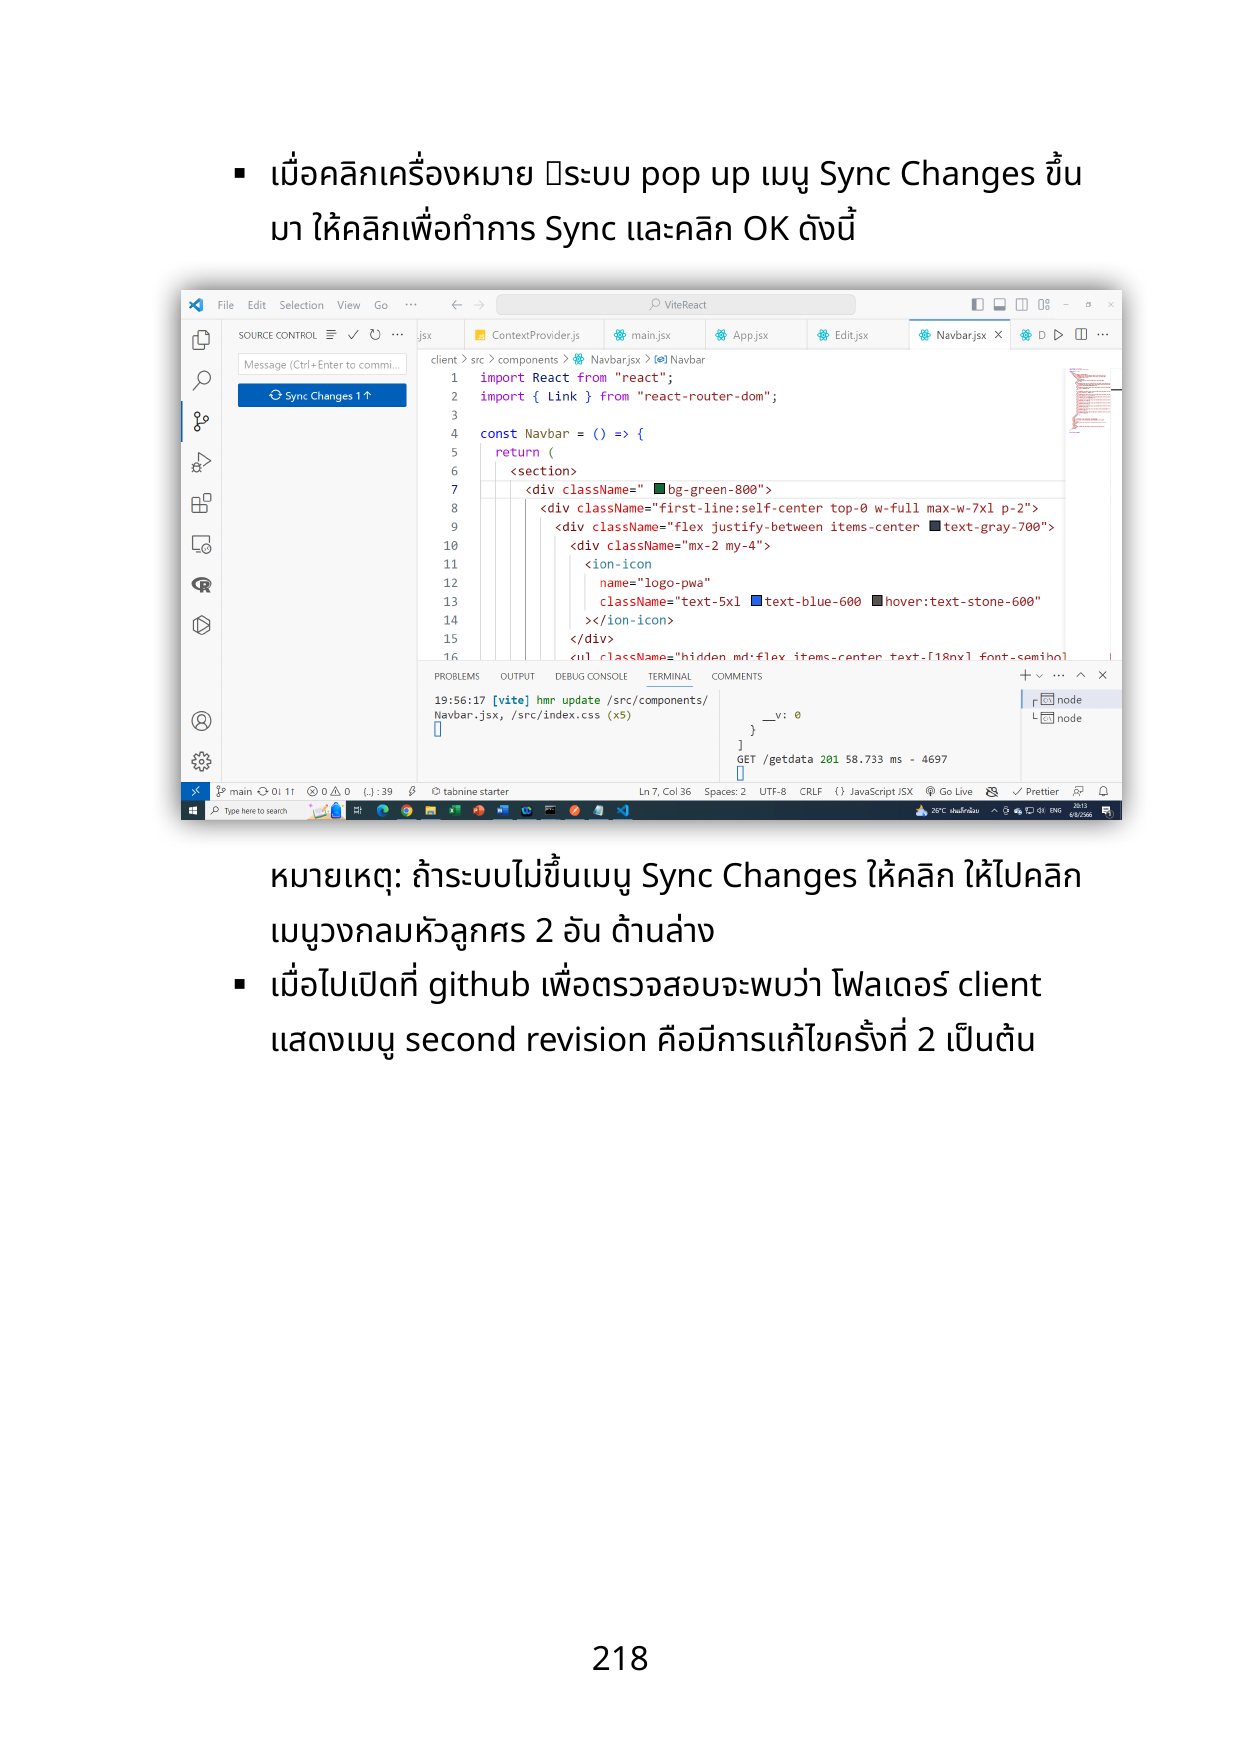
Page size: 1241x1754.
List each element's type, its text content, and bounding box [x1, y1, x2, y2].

list เมื่อคลิกเครื่องหมาย ระบบ pop up เมนู Sync Changes ขึ้นมา ให้คลิกเพื่อทำการ Sync และคลิก OK ดังนี้ [232, 150, 1090, 255]
picture [181, 290, 1122, 820]
list เมื่อไปเปิดที่ github เพื่อตรวจสอบจะพบว่า โฟลเดอร์ client แสดงเมนู second revision คือมีการแก้ไขครั้งที่ 2 เป็นต้น [232, 961, 1090, 1066]
list หมายเหตุ: ถ้าระบบไม่ขึ้นเมนู Sync Changes ให้คลิก ให้ไปคลิกเมนูวงกลมหัวลูกศร 2 อัน ด้านล่าง [269, 852, 1090, 957]
